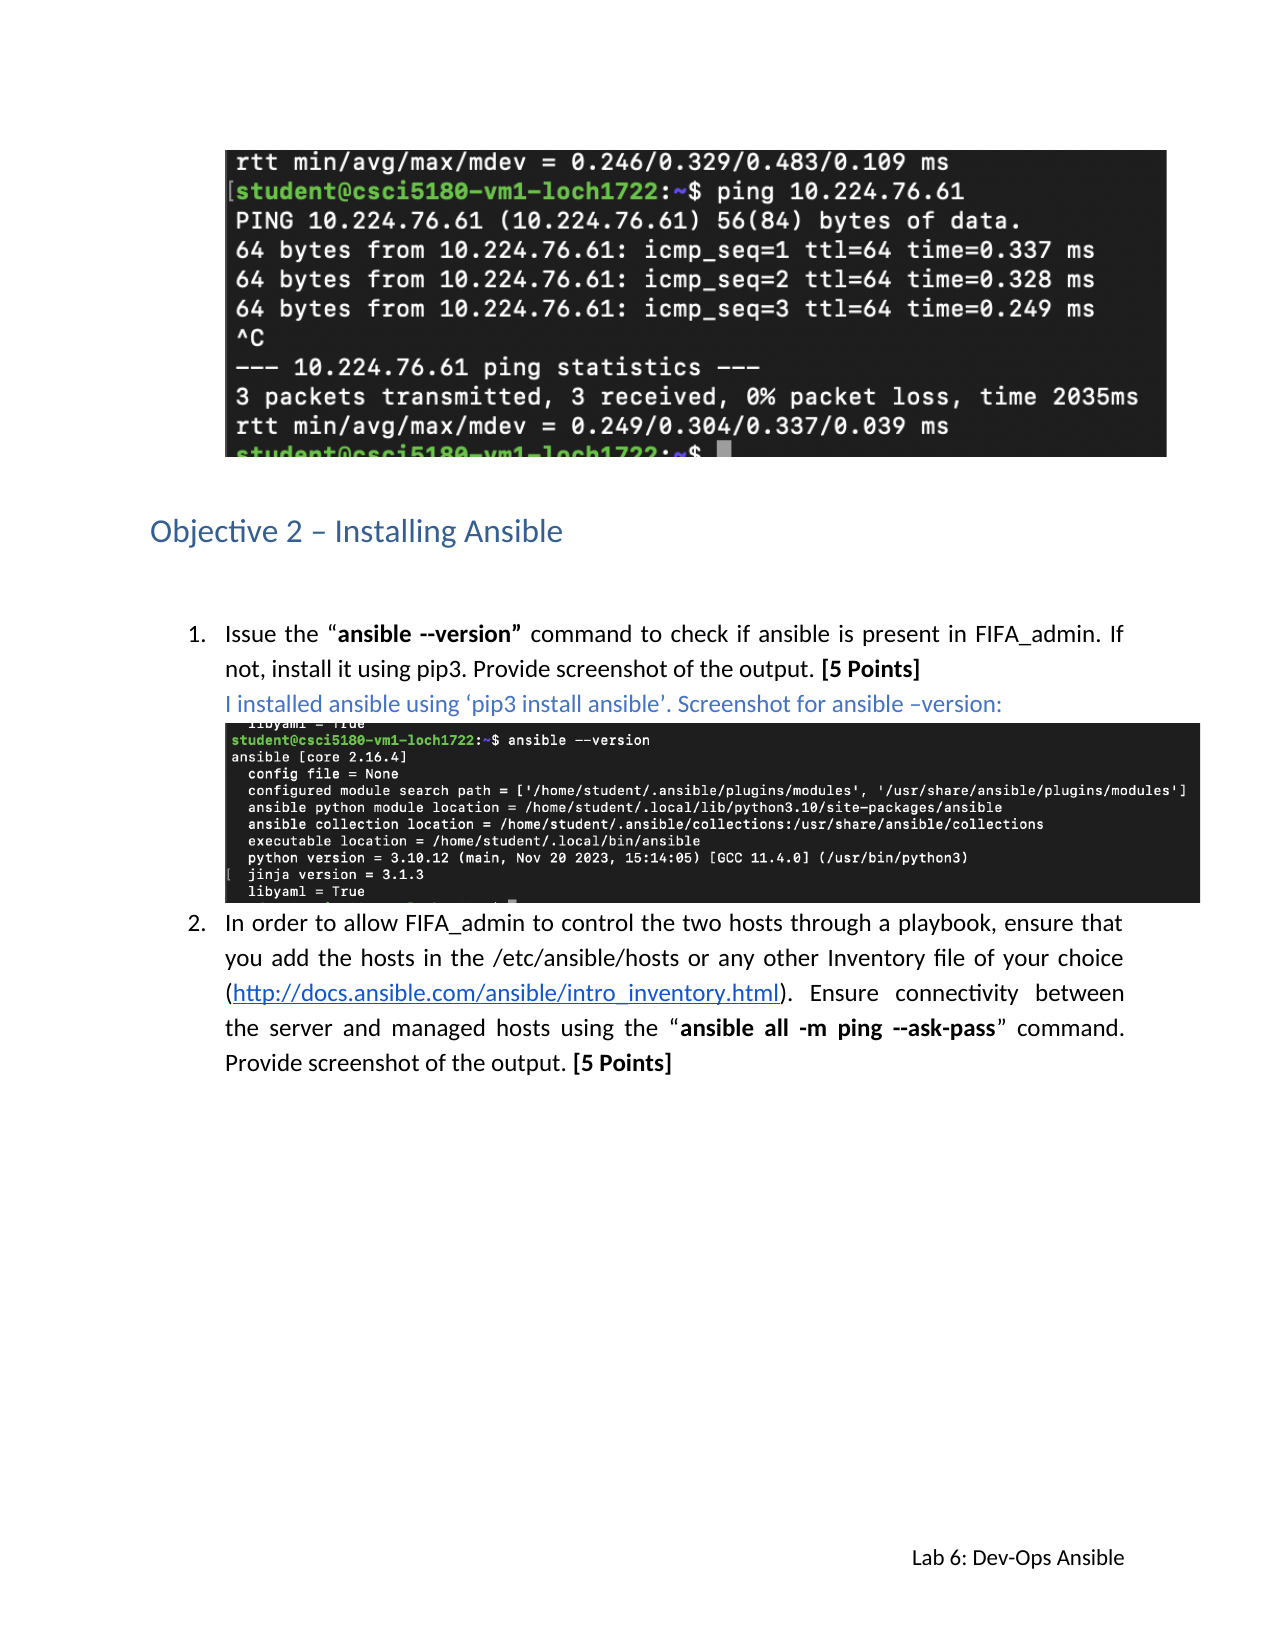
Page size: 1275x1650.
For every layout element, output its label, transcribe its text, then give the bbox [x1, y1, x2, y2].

list In order to allow FIFA_admin to control the two hosts through a playbook, ensure that you add the hosts in the /etc/ansible/hosts or any other Inventory file of your choice (http://docs.ansible.com/ansible/intro_inventory.html). Ensure connectivity between the server and managed hosts using the “ansible all -m ping --ask-pass” command. Provide screenshot of the output. [5 Points] [187, 907, 1125, 1077]
subtitle Objective 2 – Installing Ansible [150, 510, 1125, 551]
text I installed ansible using ‘pip3 install ansible’. Screenshot for ansible –version: [225, 688, 1125, 719]
picture [225, 723, 1200, 903]
list Issue the “ansible --version” command to check if ansible is present in FIFA_admin. If not, install it using pip3. Provide screenshot of the output. [5 Points] [187, 618, 1125, 684]
picture [225, 150, 1167, 457]
